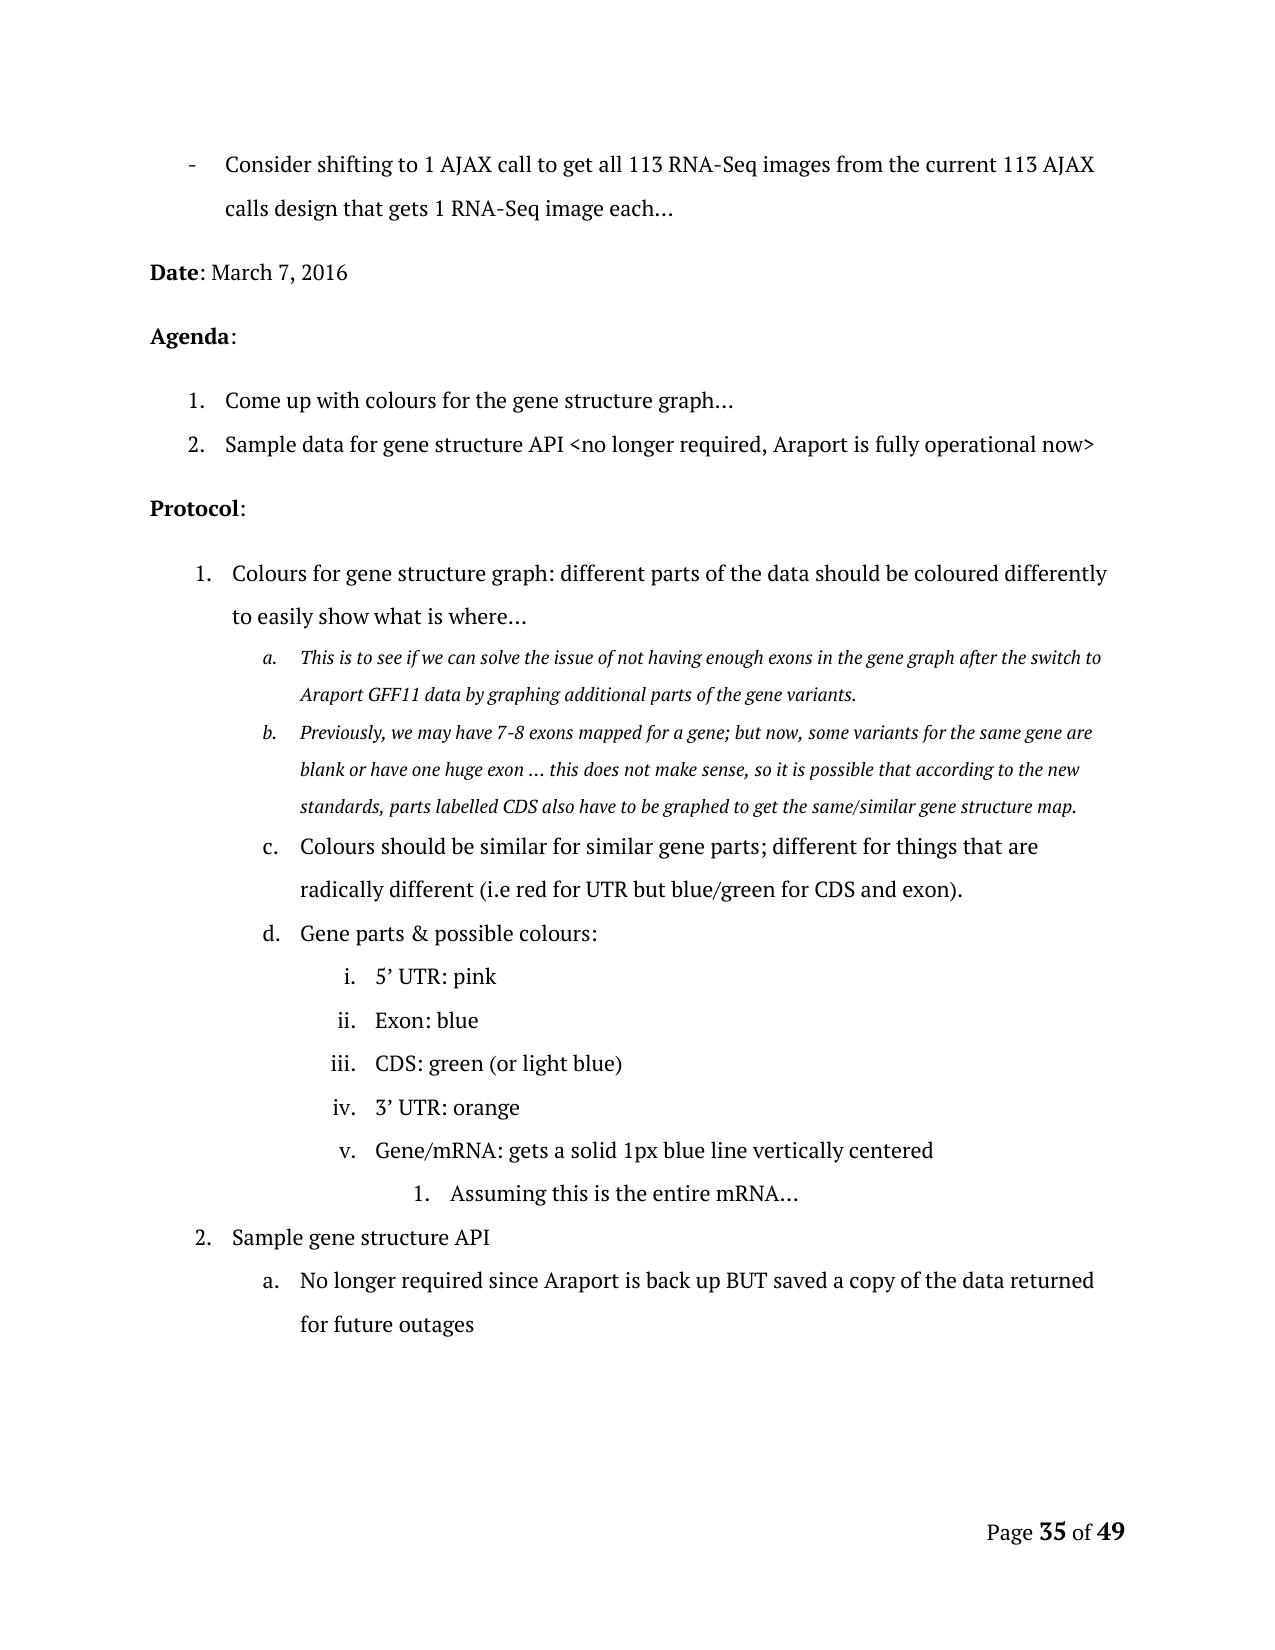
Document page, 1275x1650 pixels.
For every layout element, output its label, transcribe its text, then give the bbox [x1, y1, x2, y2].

list Previously, we may have 7-8 exons mapped for a gene; but now, some variants for the same gene are blank or have one huge exon … this does not make sense, so it is possible that according to the new standards, parts labelled CDS also have to be graphed to get the same/similar gene structure map. [262, 720, 1125, 819]
list Sample data for gene structure API <no longer required, Araport is fully operational now> [187, 430, 1125, 459]
list Sample gene structure API [194, 1222, 1125, 1251]
list Exon: blue [356, 1005, 1125, 1034]
text Agenda: [150, 322, 1125, 351]
list Gene parts & possible colours: [262, 918, 1125, 947]
list Colours should be similar for similar gene parts; different for things that are radically different (i.e red for UTR but blue/green for CDS and exon). [262, 832, 1125, 904]
list Come up with colours for the gene structure graph… [187, 386, 1125, 415]
list 5’ UTR: pink [356, 962, 1125, 991]
list No longer required since Araport is back up BUT saved a copy of the data returned for future outages [262, 1266, 1125, 1338]
text Date: March 7, 2016 [150, 258, 1125, 287]
list Colours for gene structure graph: different parts of the data should be coloured differently to easily show what is where… [194, 558, 1125, 631]
list This is to see if we can solve the issue of not having enough exons in the gene graph after the switch to Araport GFF11 data by graphing additional parts of the gene variants. [262, 645, 1125, 707]
text Protocol: [150, 494, 1125, 523]
list Consider shifting to 1 AJAX call to get all 113 RNA-Seq images from the current 113 AJAX calls design that gets 1 RNA-Seq image each… [187, 150, 1125, 222]
list CDS: green (or light blue) [356, 1049, 1125, 1078]
list 3’ UTR: orange [356, 1092, 1125, 1121]
list Gene/mRNA: gets a solid 1px blue line vertically centered [356, 1136, 1125, 1164]
list Assuming this is the entire mRNA… [412, 1179, 1125, 1208]
